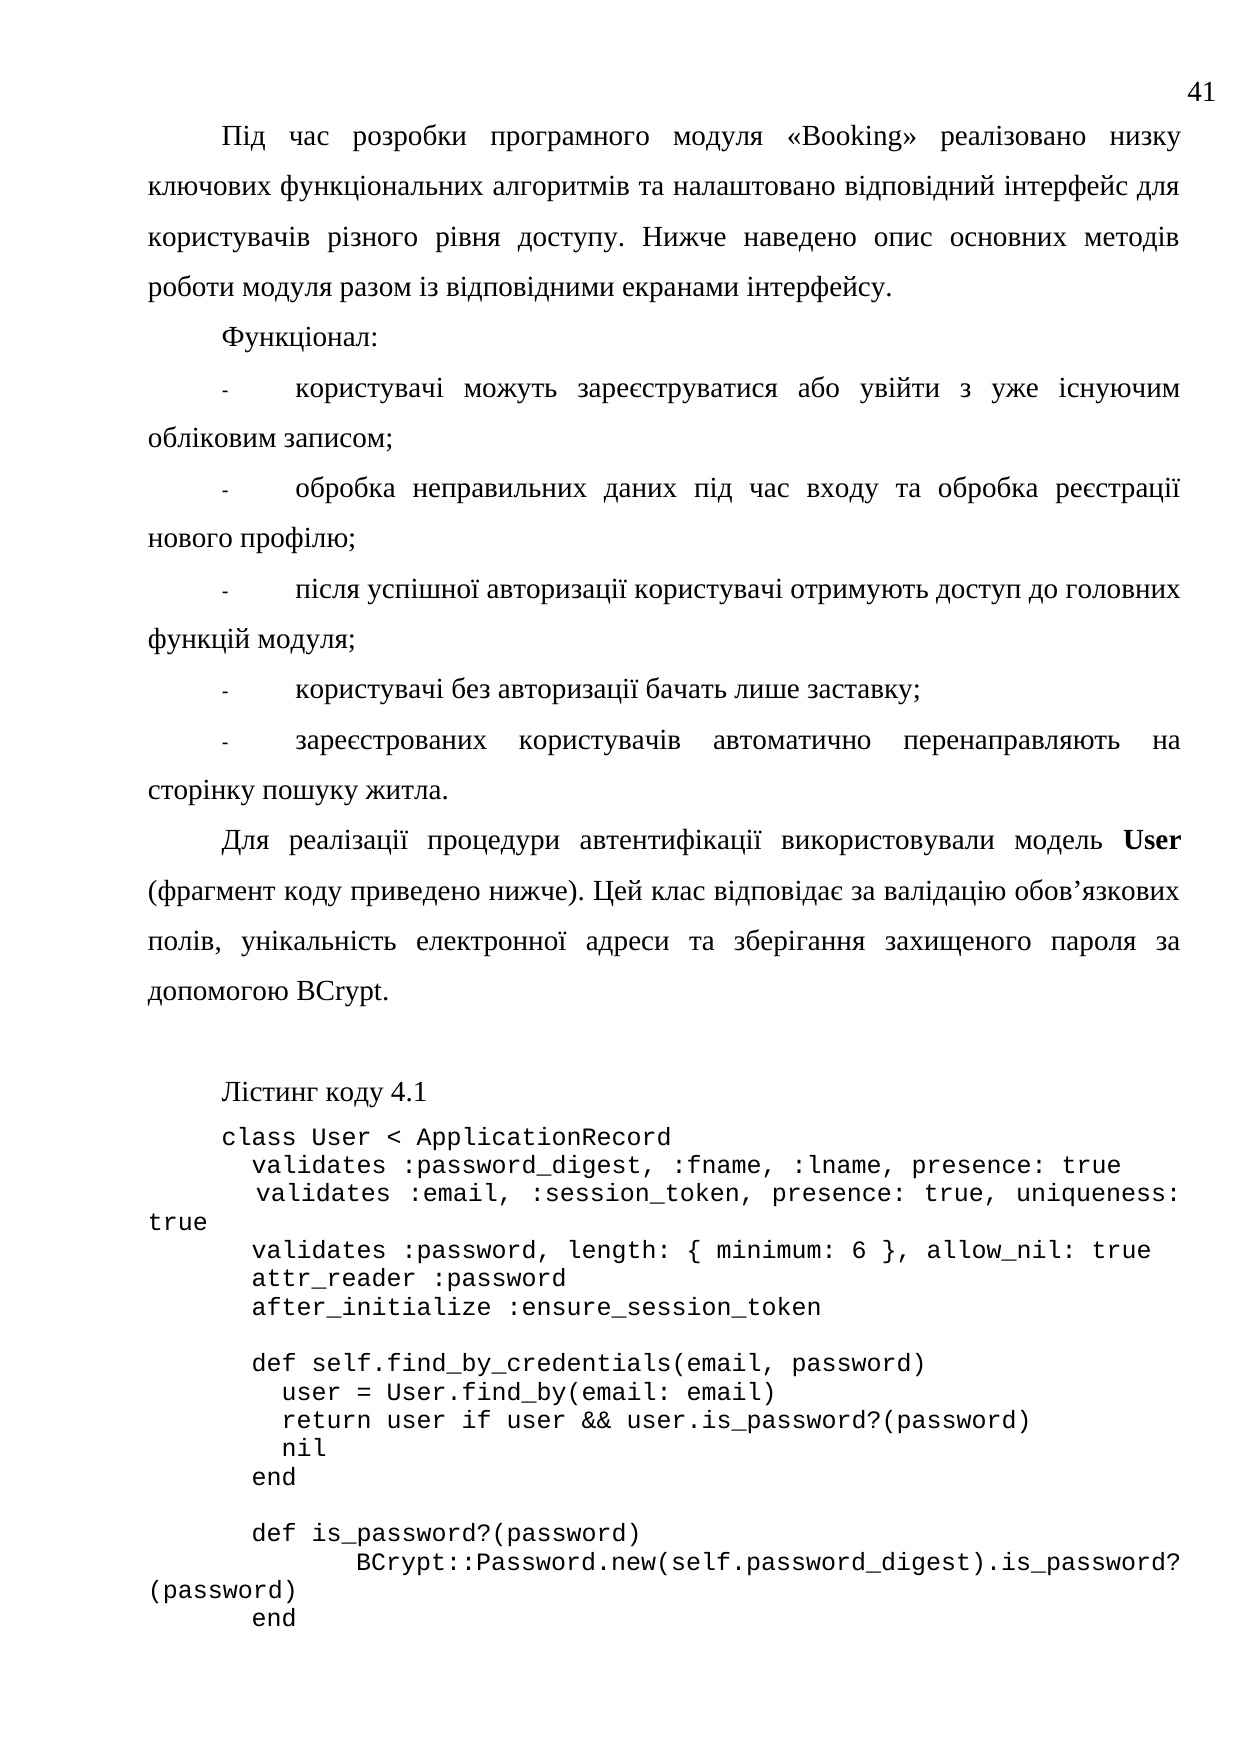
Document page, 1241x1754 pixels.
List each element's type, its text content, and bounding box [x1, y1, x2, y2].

text user = User.find_by(email: email) [148, 1379, 1181, 1408]
text after_initialize :ensure_session_token [148, 1294, 1181, 1323]
text BCrypt::Password.new(self.password_digest).is_password?(password) [148, 1549, 1181, 1606]
text validates :password, length: { minimum: 6 }, allow_nil: true [148, 1238, 1181, 1266]
list користувачі без авторизації бачать лише заставку; [148, 672, 1181, 705]
list обробка неправильних даних під час входу та обробка реєстрації нового профілю; [148, 470, 1181, 554]
text validates :email, :session_token, presence: true, uniqueness: true [148, 1181, 1181, 1238]
text end [148, 1606, 1181, 1634]
text Функціонал: [148, 319, 1181, 353]
text attr_reader :password [148, 1266, 1181, 1294]
text def self.find_by_credentials(email, password) [148, 1351, 1181, 1379]
text nil [148, 1436, 1181, 1464]
text Під час розробки програмного модуля «Booking» реалізовано низку ключових функціональних алгоритмів та налаштовано відповідний інтерфейс для користувачів різного рівня доступу. Нижче наведено опис основних методів роботи модуля разом із відповідними екранами інтерфейсу. [148, 118, 1181, 303]
list зареєстрованих користувачів автоматично перенаправляють на сторінку пошуку житла. [148, 722, 1181, 806]
text validates :password_digest, :fname, :lname, presence: true [148, 1153, 1181, 1181]
list користувачі можуть зареєструватися або увійти з уже існуючим обліковим записом; [148, 370, 1181, 453]
text Лістинг коду 4.1 [148, 1074, 1181, 1108]
text class User < ApplicationRecord [148, 1124, 1181, 1153]
list після успішної авторизації користувачі отримують доступ до головних функцій модуля; [148, 571, 1181, 655]
text end [148, 1464, 1181, 1493]
text Для реалізації процедури автентифікації використовували модель User (фрагмент коду приведено нижче). Цей клас відповідає за валідацію обов’язкових полів, унікальність електронної адреси та зберігання захищеного пароля за допомогою BCrypt. [148, 822, 1181, 1007]
text return user if user && user.is_password?(password) [148, 1408, 1181, 1436]
text def is_password?(password) [148, 1521, 1181, 1549]
